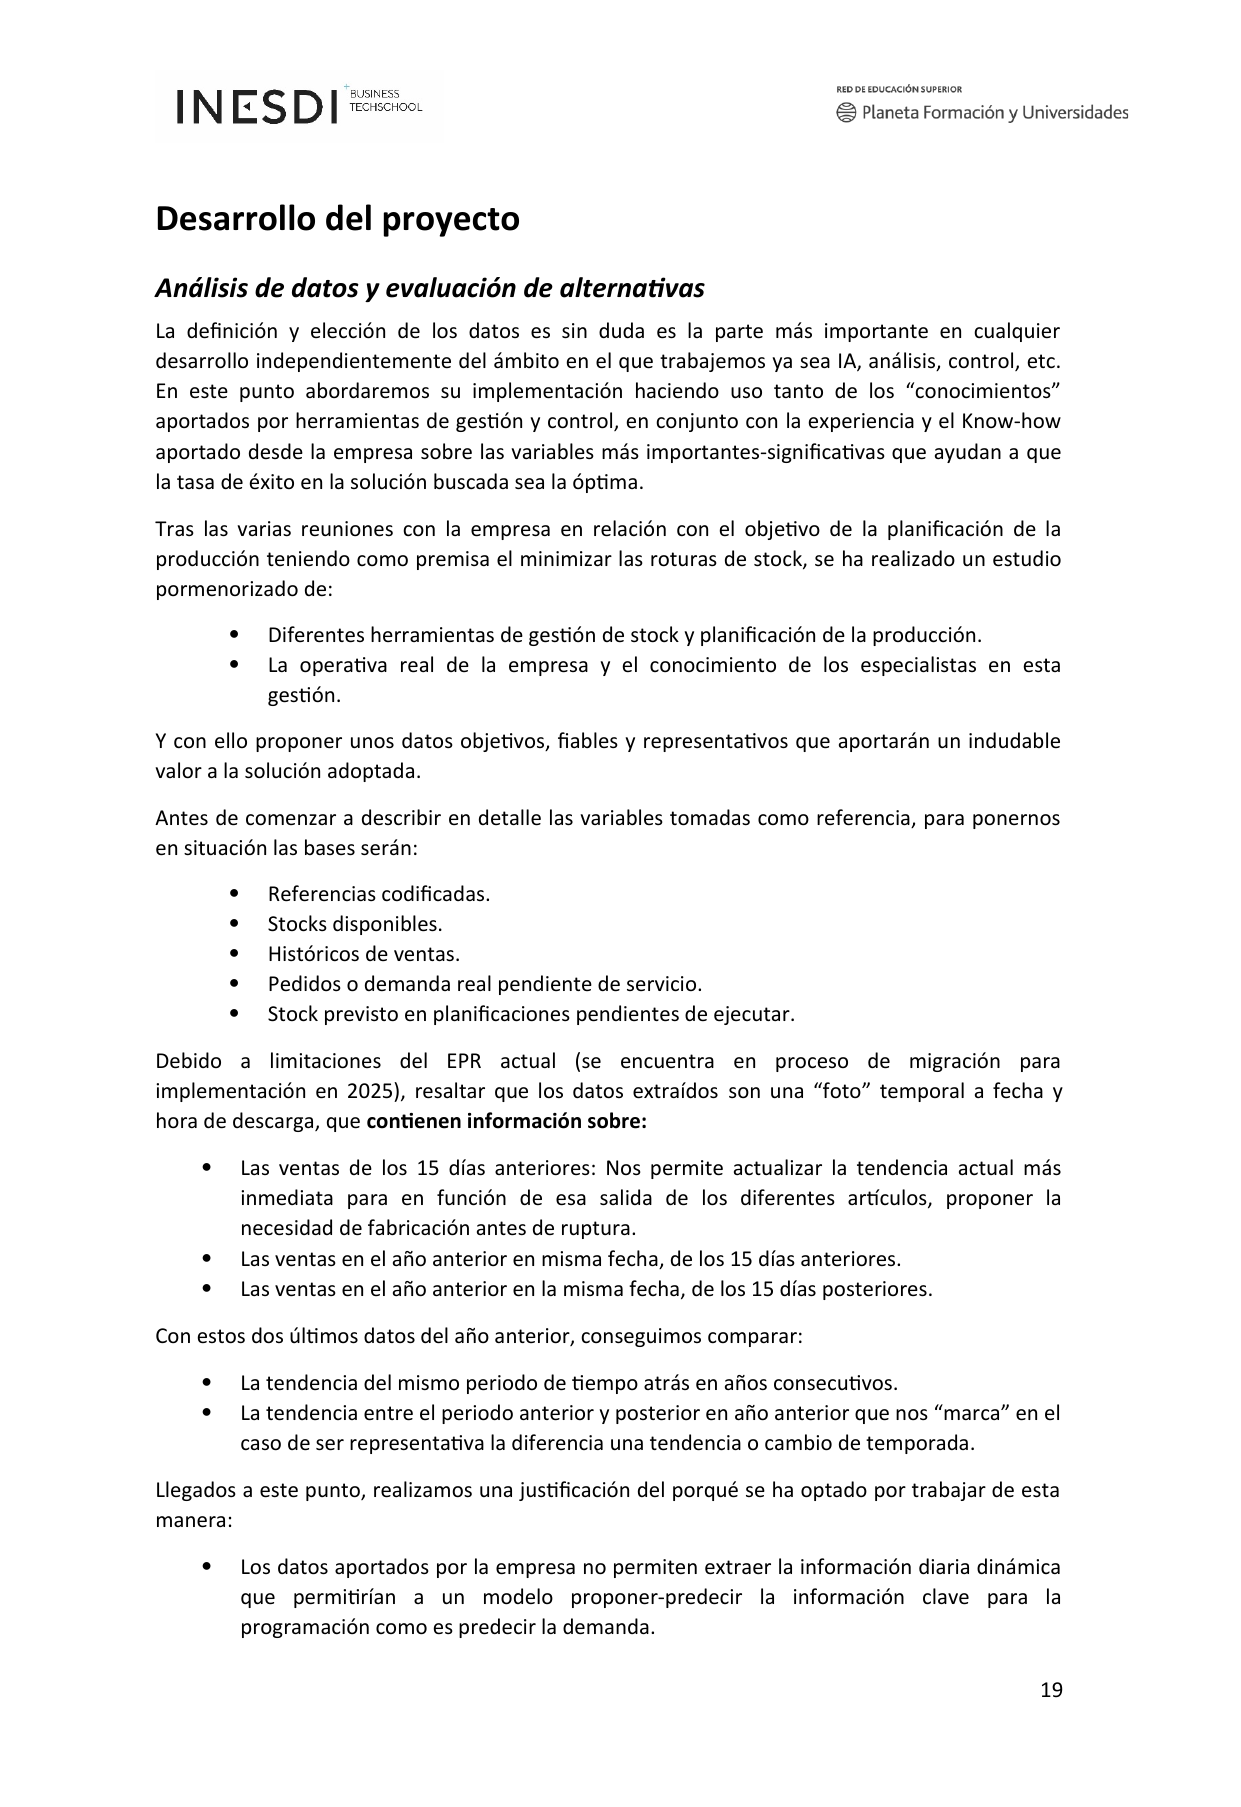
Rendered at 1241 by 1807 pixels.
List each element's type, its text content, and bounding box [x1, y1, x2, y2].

text Antes de comenzar a describir en detalle las variables tomadas como referencia, para ponernos en situación las bases serán: [155, 803, 1063, 861]
picture [836, 84, 1129, 123]
text Con estos dos últimos datos del año anterior, conseguimos comparar: [155, 1321, 1063, 1349]
list Históricos de ventas. [230, 939, 1063, 967]
list Los datos aportados por la empresa no permiten extraer la información diaria dinámica que permitirían a un modelo proponer-predecir la información clave para la programación como es predecir la demanda. [203, 1552, 1063, 1640]
text Y con ello proponer unos datos objetivos, fiables y representativos que aportarán un indudable valor a la solución adoptada. [155, 727, 1063, 784]
list La operativa real de la empresa y el conocimiento de los especialistas en esta gestión. [230, 650, 1063, 708]
list Las ventas en el año anterior en la misma fecha, de los 15 días posteriores. [203, 1274, 1063, 1302]
list Las ventas de los 15 días anteriores: Nos permite actualizar la tendencia actual más inmediata para en función de esa salida de los diferentes artículos, proponer la necesidad de fabricación antes de ruptura. [203, 1153, 1063, 1241]
list Stock previsto en planificaciones pendientes de ejecutar. [230, 999, 1063, 1027]
picture [155, 70, 444, 143]
text La definición y elección de los datos es sin duda es la parte más importante en cualquier desarrollo independientemente del ámbito en el que trabajemos ya sea IA, análisis, control, etc. En este punto abordaremos su implementación haciendo uso tanto de los “conocimientos” aportados por herramientas de gestión y control, en conjunto con la experiencia y el Know-how aportado desde la empresa sobre las variables más importantes-significativas que ayudan a que la tasa de éxito en la solución buscada sea la óptima. [155, 316, 1063, 495]
list Referencias codificadas. [230, 879, 1063, 908]
list Diferentes herramientas de gestión de stock y planificación de la producción. [230, 620, 1063, 648]
list La tendencia entre el periodo anterior y posterior en año anterior que nos “marca” en el caso de ser representativa la diferencia una tendencia o cambio de temporada. [203, 1398, 1063, 1456]
list Las ventas en el año anterior en misma fecha, de los 15 días anteriores. [203, 1244, 1063, 1272]
list La tendencia del mismo periodo de tiempo atrás en años consecutivos. [203, 1368, 1063, 1396]
subtitle Desarrollo del proyecto [155, 194, 1063, 240]
text Tras las varias reuniones con la empresa en relación con el objetivo de la planificación de la producción teniendo como premisa el minimizar las roturas de stock, se ha realizado un estudio pormenorizado de: [155, 514, 1063, 602]
list Stocks disponibles. [230, 909, 1063, 937]
text Llegados a este punto, realizamos una justificación del porqué se ha optado por trabajar de esta manera: [155, 1475, 1063, 1533]
text Debido a limitaciones del EPR actual (se encuentra en proceso de migración para implementación en 2025), resaltar que los datos extraídos son una “foto” temporal a fecha y hora de descarga, que contienen información sobre: [155, 1046, 1063, 1134]
subtitle Análisis de datos y evaluación de alternativas [155, 269, 1063, 305]
list Pedidos o demanda real pendiente de servicio. [230, 969, 1063, 997]
